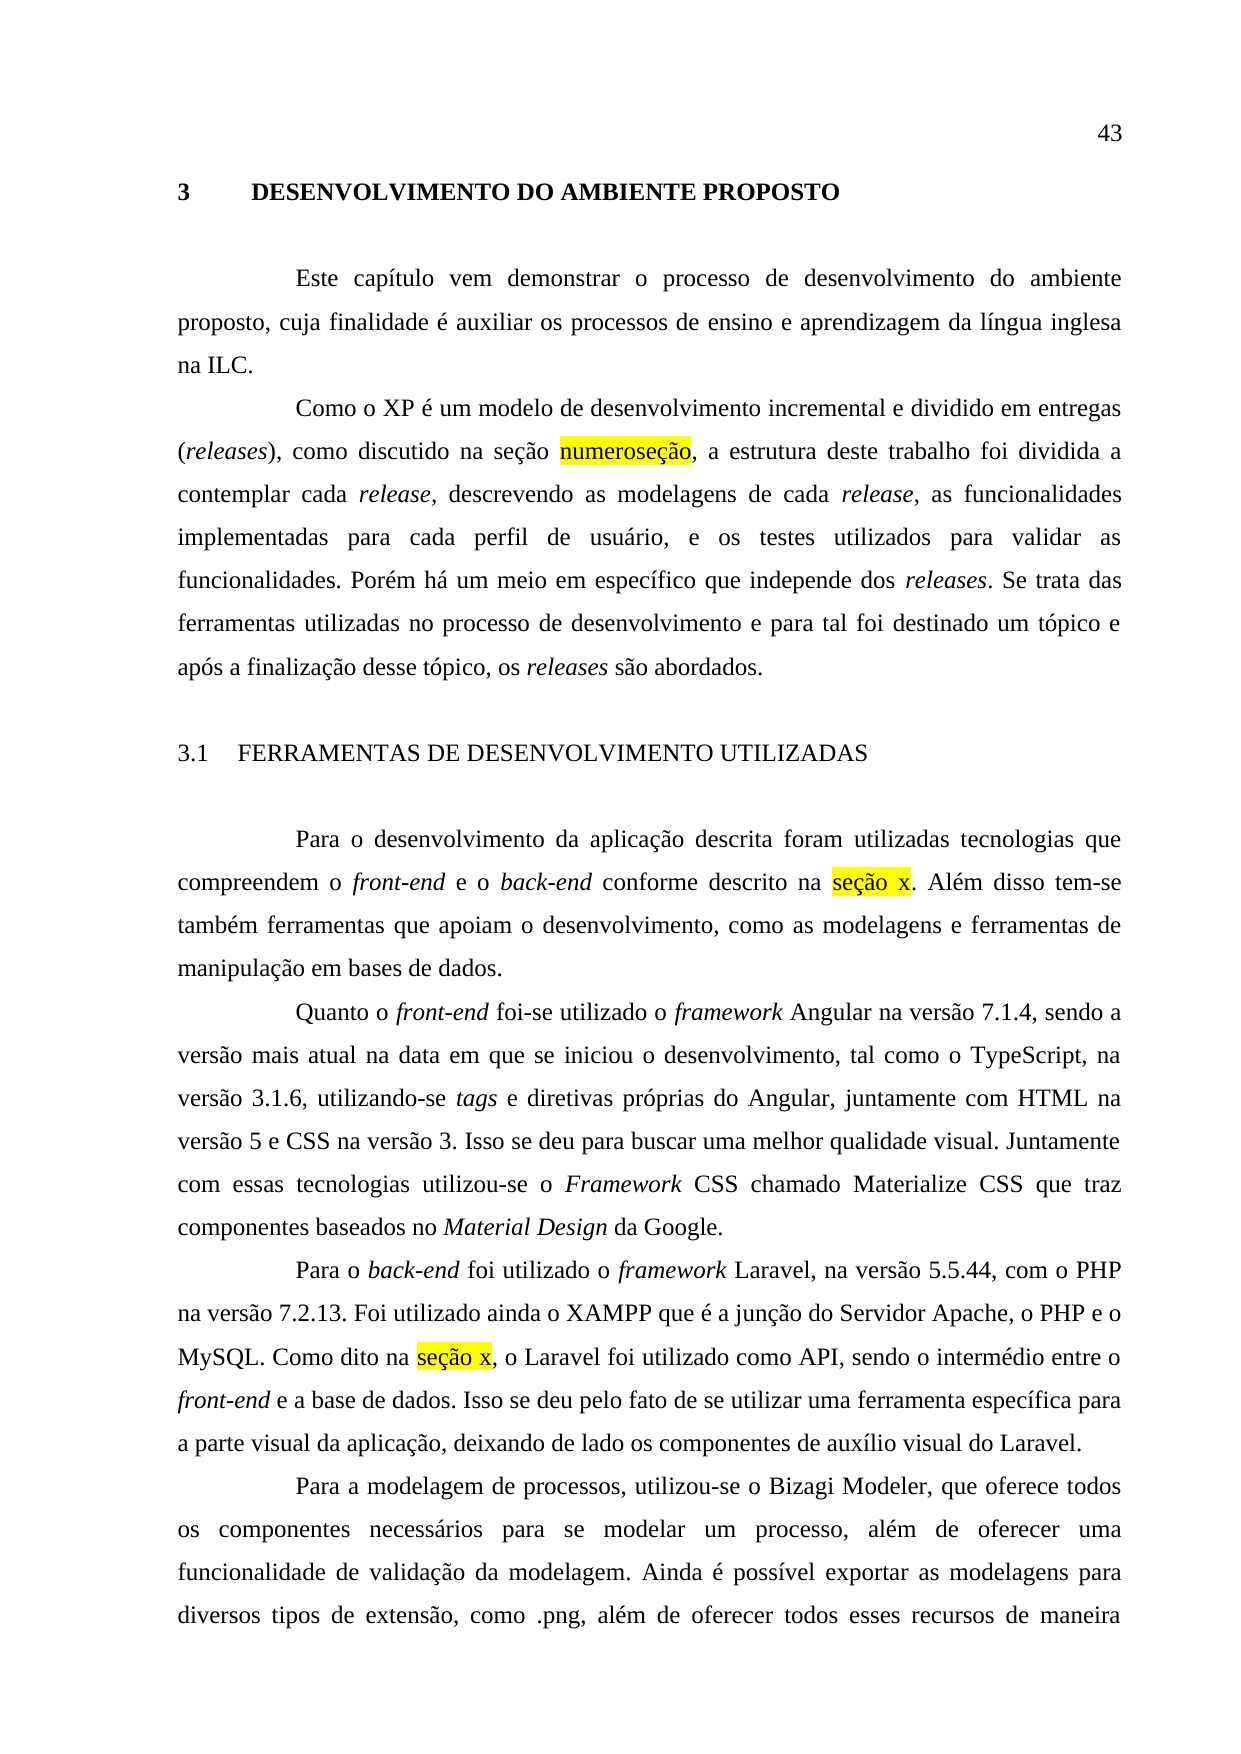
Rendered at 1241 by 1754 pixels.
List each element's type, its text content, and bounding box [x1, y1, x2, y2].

text Para o desenvolvimento da aplicação descrita foram utilizadas tecnologias que compreendem o front-end e o back-end conforme descrito na seção x. Além disso tem-se também ferramentas que apoiam o desenvolvimento, como as modelagens e ferramentas de manipulação em bases de dados. [177, 824, 1122, 982]
text Este capítulo vem demonstrar o processo de desenvolvimento do ambiente proposto, cuja finalidade é auxiliar os processos de ensino e aprendizagem da língua inglesa na ILC. [177, 263, 1122, 378]
text Para o back-end foi utilizado o framework Laravel, na versão 5.5.44, com o PHP na versão 7.2.13. Foi utilizado ainda o XAMPP que é a junção do Servidor Apache, o PHP e o MySQL. Como dito na seção x, o Laravel foi utilizado como API, sendo o intermédio entre o front-end e a base de dados. Isso se deu pelo fato de se utilizar uma ferramenta específica para a parte visual da aplicação, deixando de lado os componentes de auxílio visual do Laravel. [177, 1255, 1122, 1457]
text Como o XP é um modelo de desenvolvimento incremental e dividido em entregas (releases), como discutido na seção numeroseção, a estrutura deste trabalho foi dividida a contemplar cada release, descrevendo as modelagens de cada release, as funcionalidades implementadas para cada perfil de usuário, e os testes utilizados para validar as funcionalidades. Porém há um meio em específico que independe dos releases. Se trata das ferramentas utilizadas no processo de desenvolvimento e para tal foi destinado um tópico e após a finalização desse tópico, os releases são abordados. [177, 393, 1122, 680]
subtitle desenvolvimento do ambiente proposto [177, 177, 1122, 206]
text Quanto o front-end foi-se utilizado o framework Angular na versão 7.1.4, sendo a versão mais atual na data em que se iniciou o desenvolvimento, tal como o TypeScript, na versão 3.1.6, utilizando-se tags e diretivas próprias do Angular, juntamente com HTML na versão 5 e CSS na versão 3. Isso se deu para buscar uma melhor qualidade visual. Juntamente com essas tecnologias utilizou-se o Framework CSS chamado Materialize CSS que traz componentes baseados no Material Design da Google. [177, 997, 1122, 1241]
subtitle Ferramentas de desenvolvimento utilizadas [177, 738, 1122, 767]
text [177, 1471, 1122, 1629]
